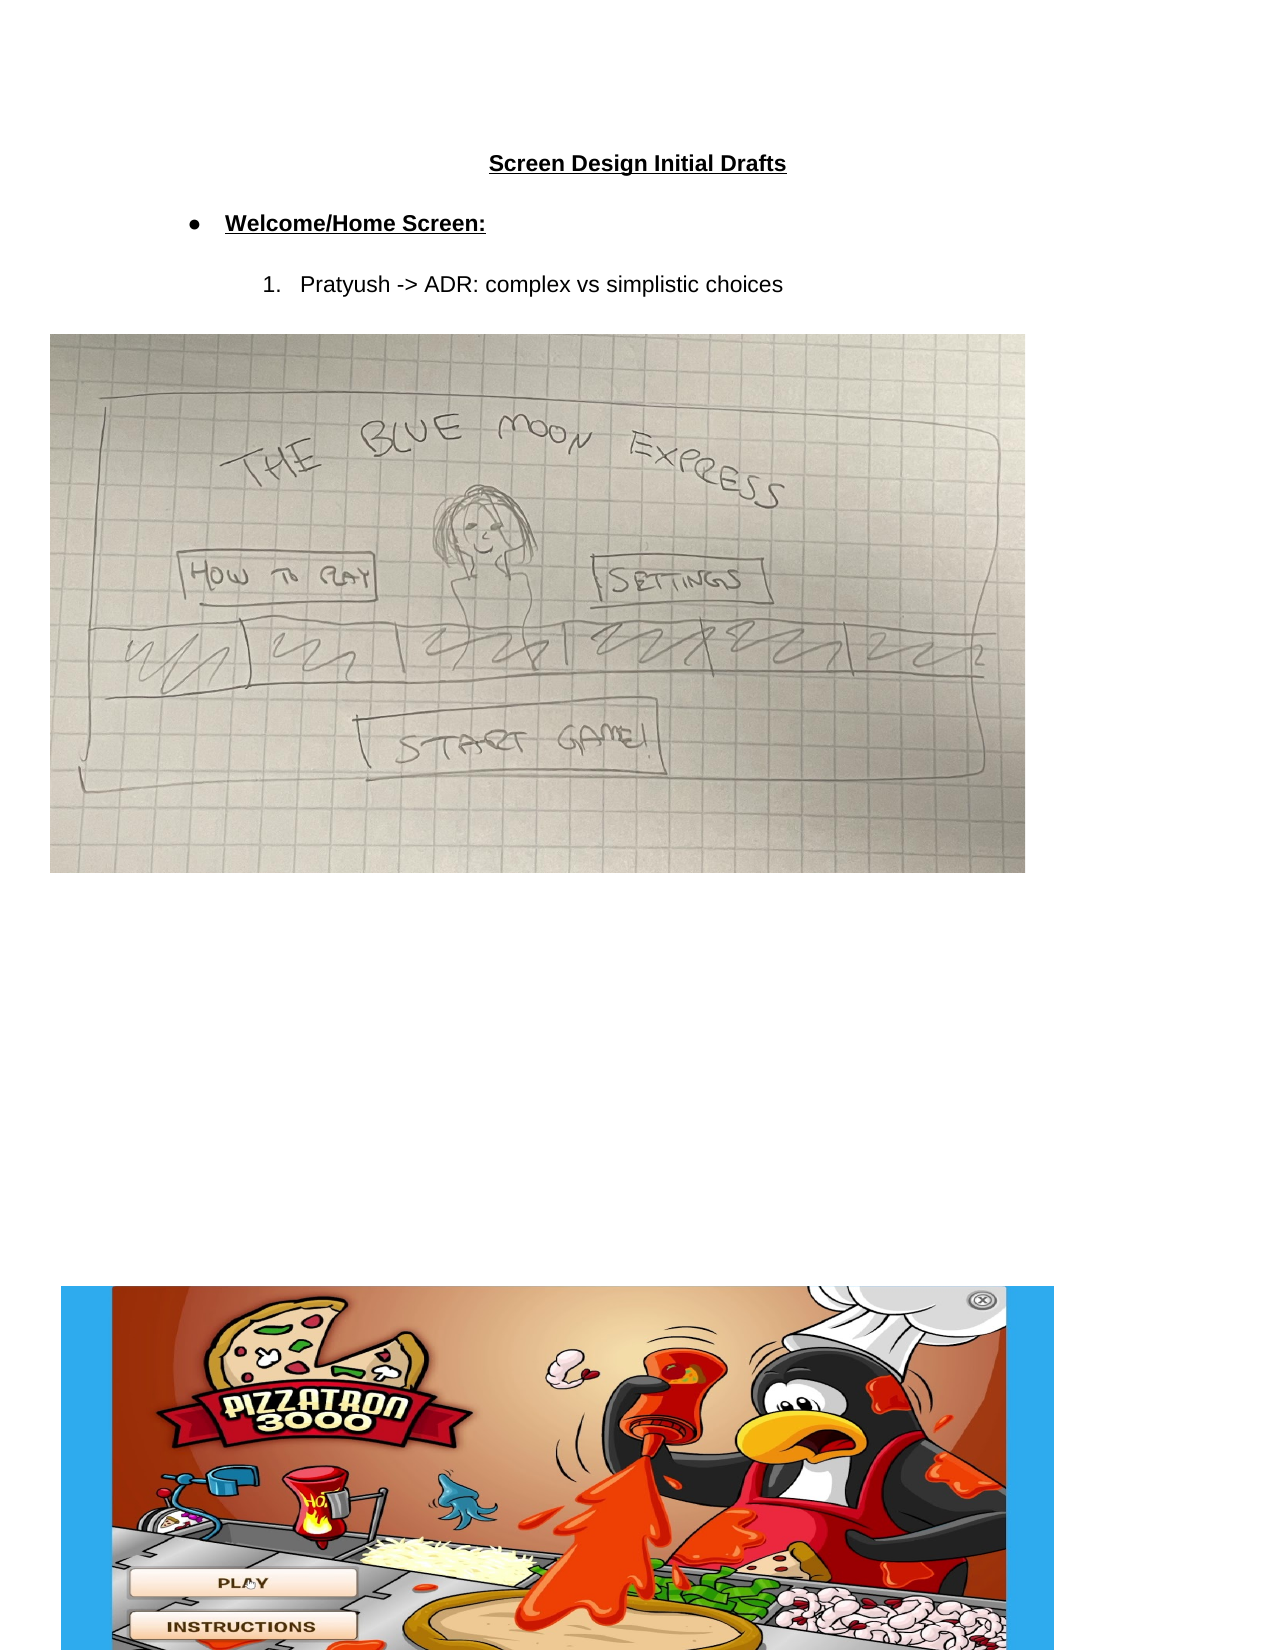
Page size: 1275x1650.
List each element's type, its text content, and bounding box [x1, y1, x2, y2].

picture [61, 1286, 1054, 1650]
text Screen Design Initial Drafts [150, 150, 1125, 176]
list Pratyush -> ADR: complex vs simplistic choices [262, 271, 1125, 297]
list Welcome/Home Screen: [187, 210, 1125, 237]
picture [50, 334, 1025, 873]
